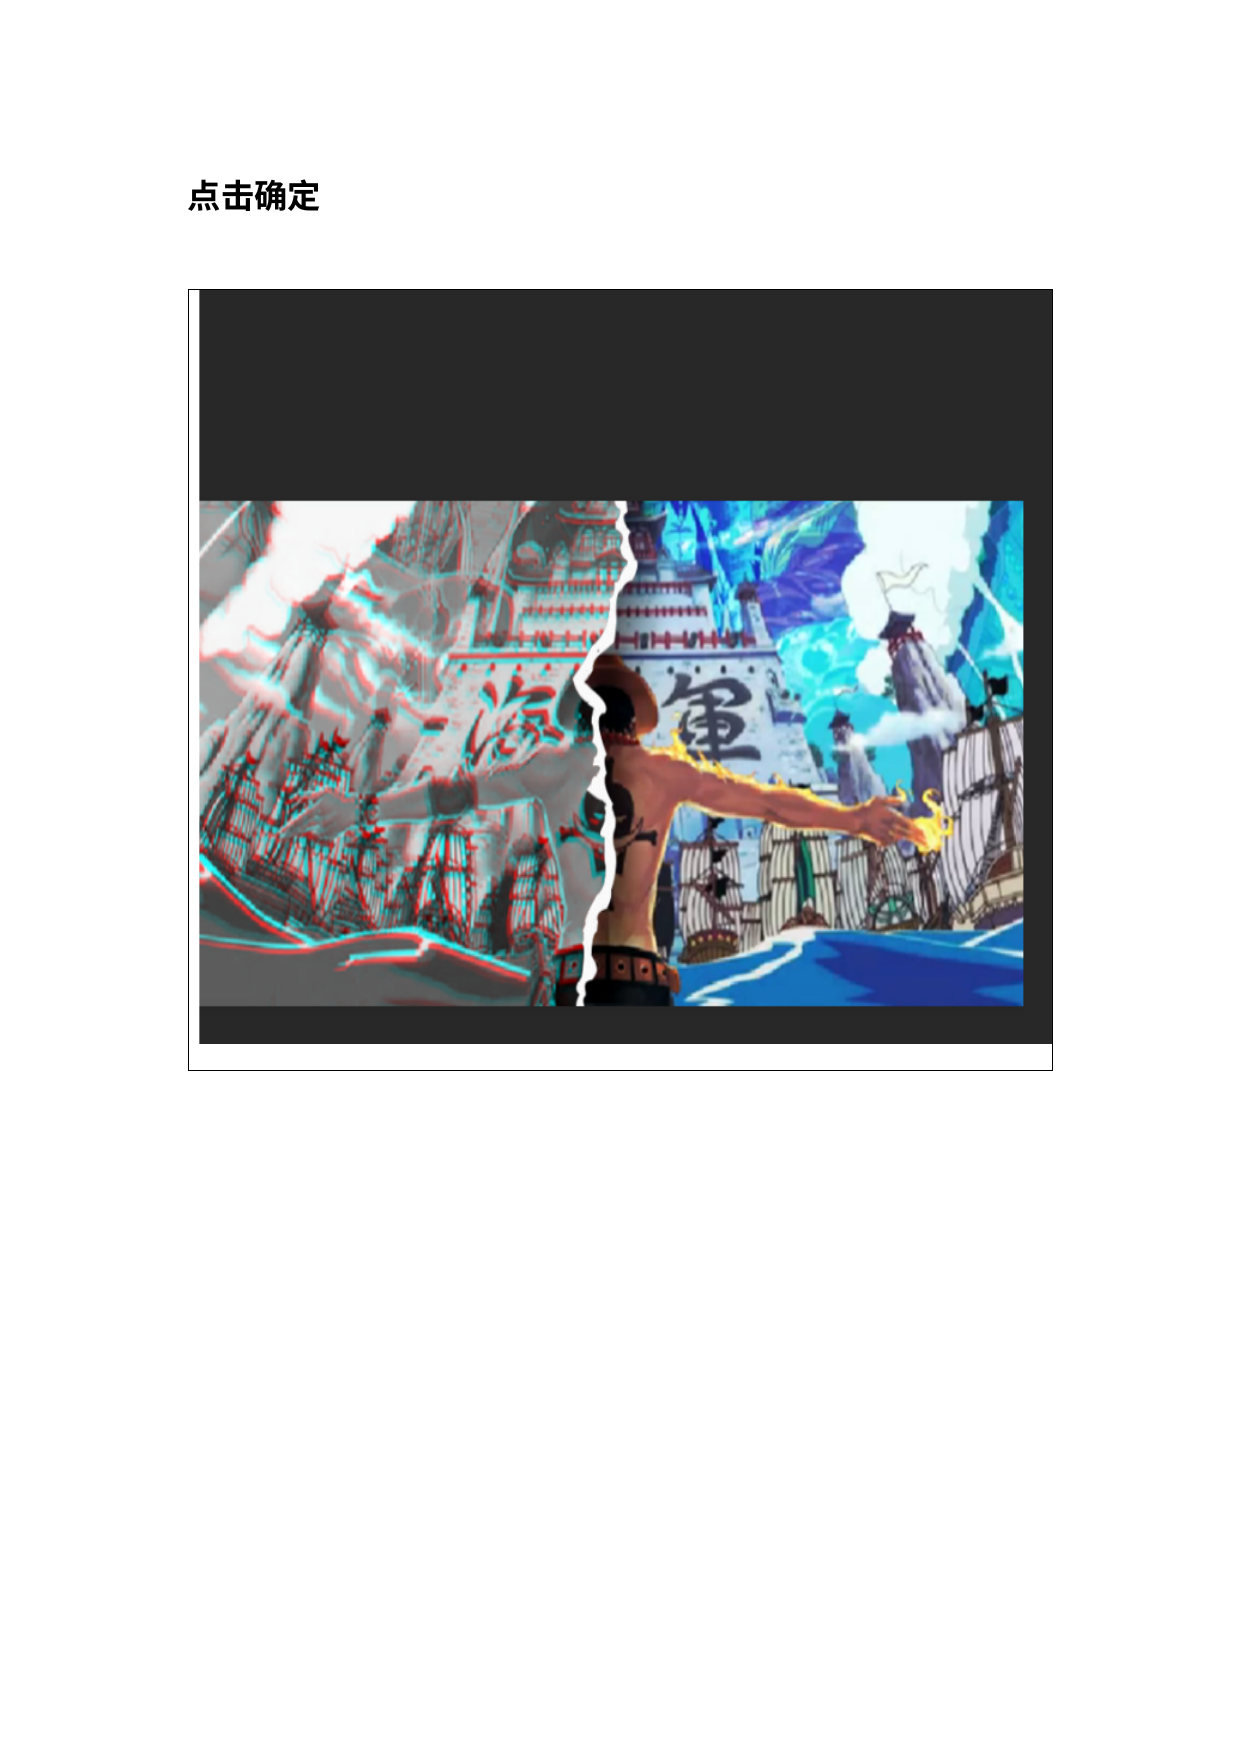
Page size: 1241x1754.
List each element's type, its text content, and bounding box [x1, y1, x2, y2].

subtitle 点击确定 [187, 162, 1053, 227]
picture [199, 290, 1053, 1044]
table_header [189, 290, 1052, 1070]
